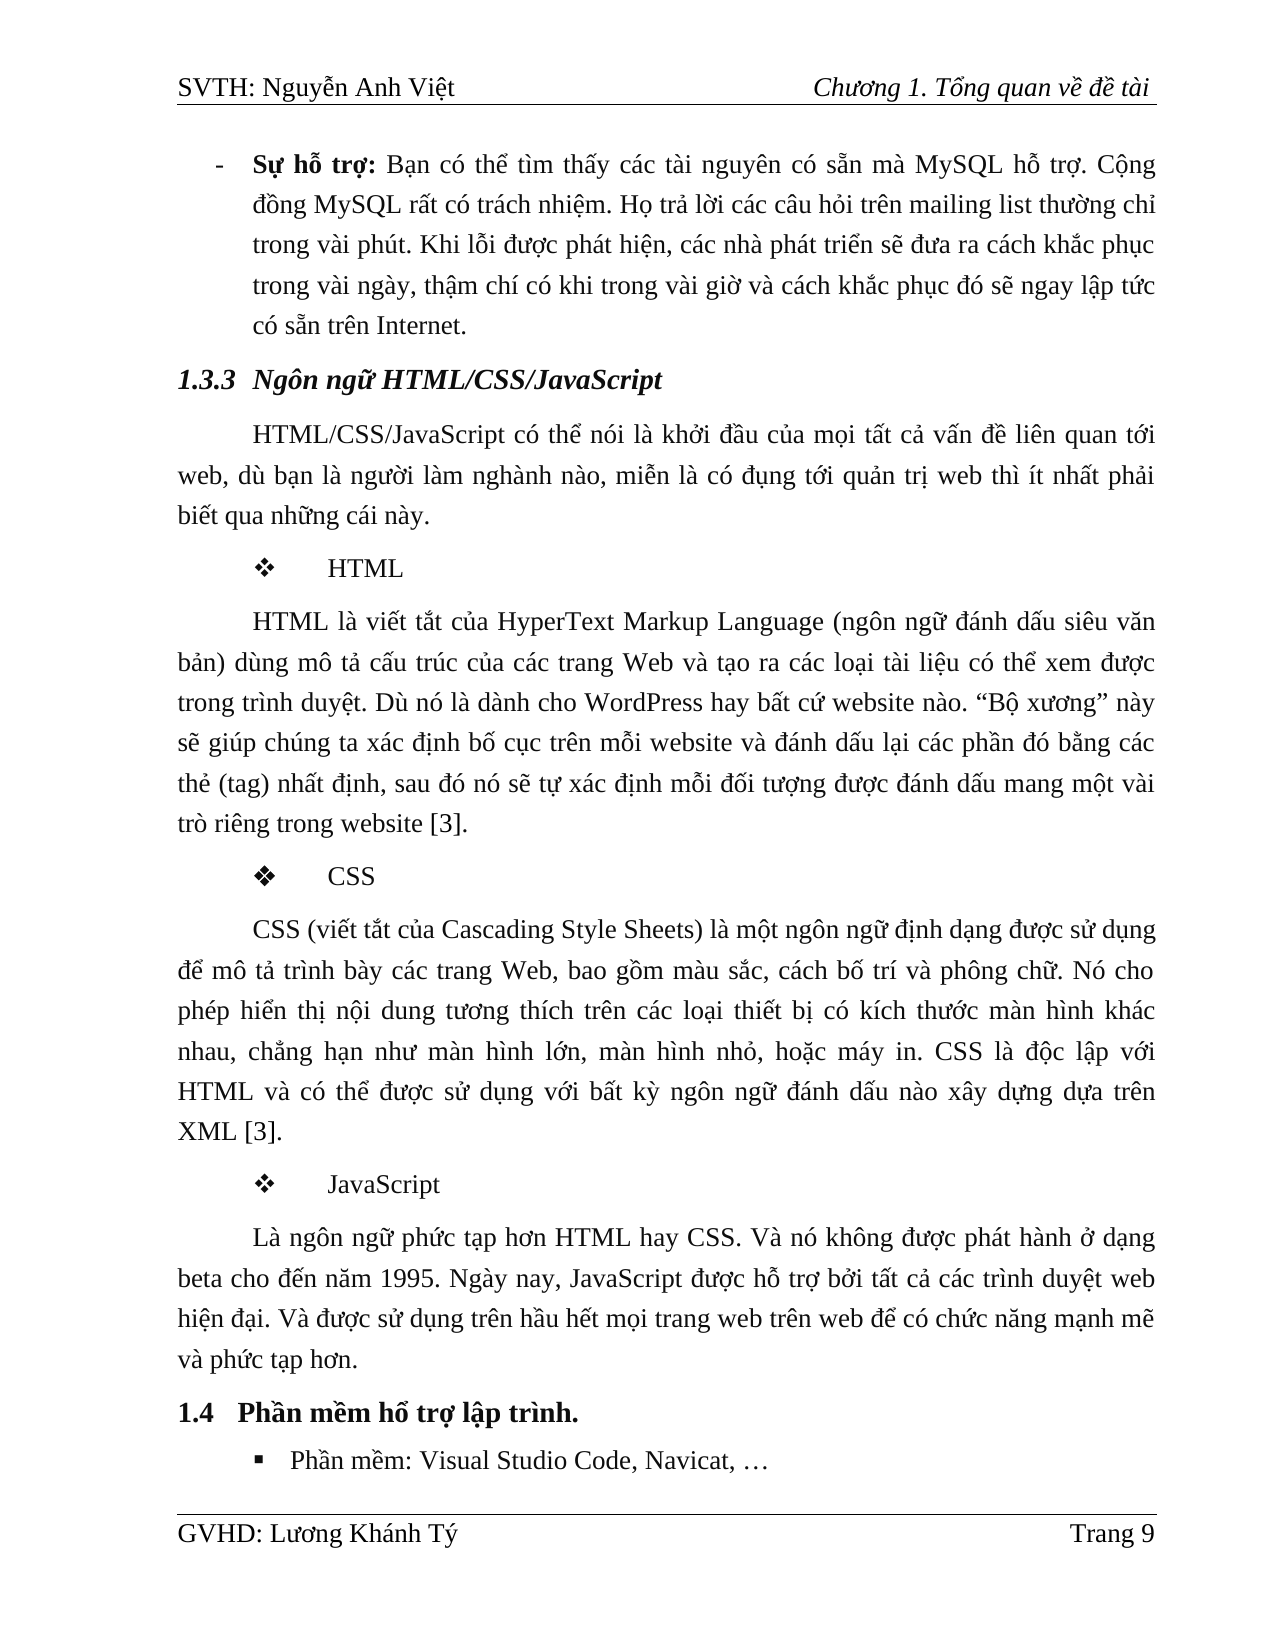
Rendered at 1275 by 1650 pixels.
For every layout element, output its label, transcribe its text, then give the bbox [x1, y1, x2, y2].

list JavaScript [177, 1168, 1157, 1199]
subtitle Phần mềm hổ trợ lập trình. [177, 1396, 1157, 1429]
text HTML/CSS/JavaScript có thể nói là khởi đầu của mọi tất cả vấn đề liên quan tới web, dù bạn là người làm nghành nào, miễn là có đụng tới quản trị web thì ít nhất phải biết qua những cái này. [177, 418, 1157, 530]
list CSS [177, 860, 1157, 891]
list HTML [177, 552, 1157, 583]
list Sự hỗ trợ: Bạn có thể tìm thấy các tài nguyên có sẵn mà MySQL hỗ trợ. Cộng đồng MySQL rất có trách nhiệm. Họ trả lời các câu hỏi trên mailing list thường chỉ trong vài phút. Khi lỗi được phát hiện, các nhà phát triển sẽ đưa ra cách khắc phục trong vài ngày, thậm chí có khi trong vài giờ và cách khắc phục đó sẽ ngay lập tức có sẵn trên Internet. [215, 148, 1157, 341]
subtitle Ngôn ngữ HTML/CSS/JavaScript [177, 362, 1157, 396]
text Là ngôn ngữ phức tạp hơn HTML hay CSS. Và nó không được phát hành ở dạng beta cho đến năm 1995. Ngày nay, JavaScript được hỗ trợ bởi tất cả các trình duyệt web hiện đại. Và được sử dụng trên hầu hết mọi trang web trên web để có chức năng mạnh mẽ và phức tạp hơn. [177, 1221, 1157, 1374]
text CSS (viết tắt của Cascading Style Sheets) là một ngôn ngữ định dạng được sử dụng để mô tả trình bày các trang Web, bao gồm màu sắc, cách bố trí và phông chữ. Nó cho phép hiển thị nội dung tương thích trên các loại thiết bị có kích thước màn hình khác nhau, chẳng hạn như màn hình lớn, màn hình nhỏ, hoặc máy in. CSS là độc lập với HTML và có thể được sử dụng với bất kỳ ngôn ngữ đánh dấu nào xây dựng dựa trên XML. [177, 913, 1157, 1147]
text HTML là viết tắt của HyperText Markup Language (ngôn ngữ đánh dấu siêu văn bản) dùng mô tả cấu trúc của các trang Web và tạo ra các loại tài liệu có thể xem được trong trình duyệt. Dù nó là dành cho WordPress hay bất cứ website nào. “Bộ xương” này sẽ giúp chúng ta xác định bố cục trên mỗi website và đánh dấu lại các phần đó bằng các thẻ (tag) nhất định, sau đó nó sẽ tự xác định mỗi đối tượng được đánh dấu mang một vài trò riêng trong website. [177, 605, 1157, 838]
list Phần mềm: Visual Studio Code, Navicat, … [252, 1444, 1157, 1476]
